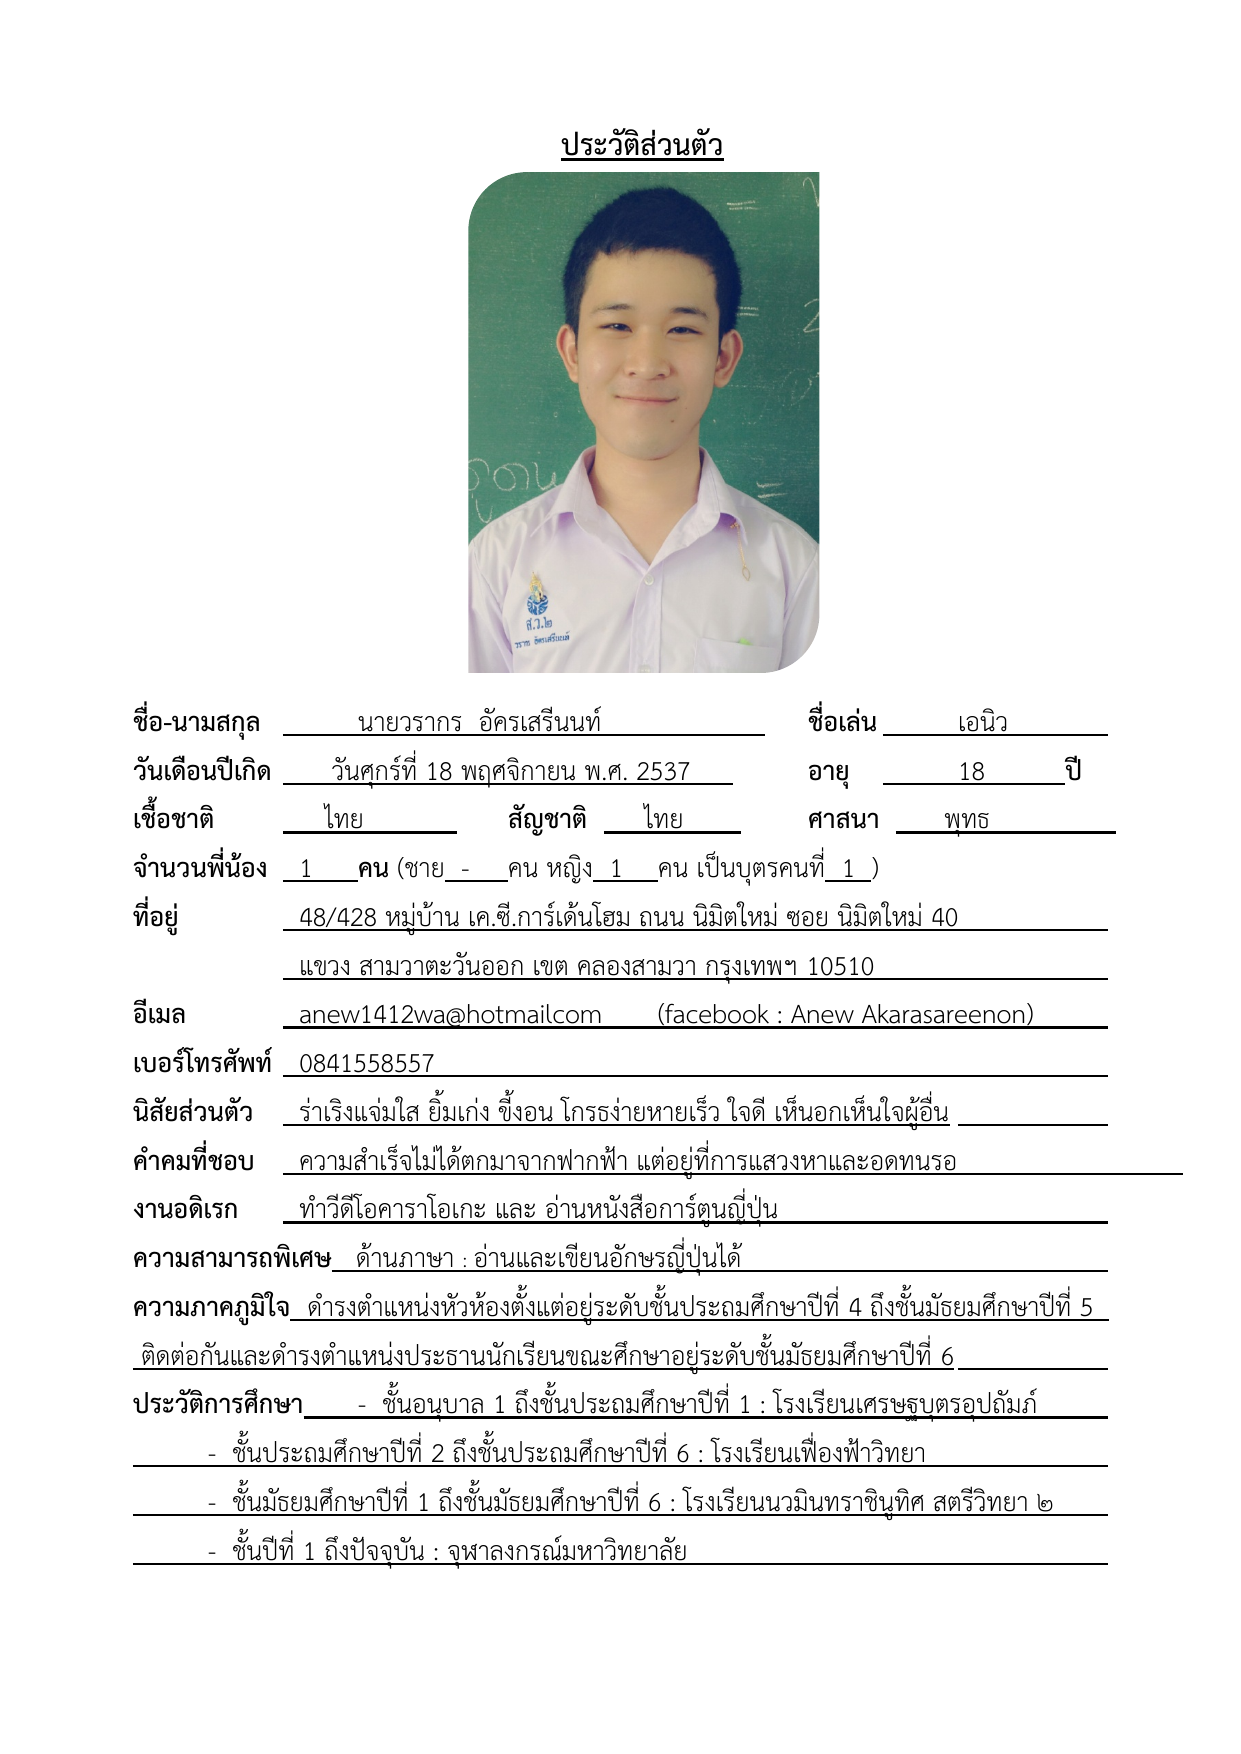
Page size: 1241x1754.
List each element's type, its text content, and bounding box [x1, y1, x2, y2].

text เชื้อชาติ ไทย สัญชาติ ไทย ศาสนา พุทธ [133, 796, 1152, 838]
text ประวัติส่วนตัว [133, 118, 1152, 165]
text - ชั้นมัธยมศึกษาปีที่ 1 ถึงชั้นมัธยมศึกษาปีที่ 6 : โรงเรียนนวมินทราชินูทิศ สตรีวิทยา ๒ [133, 1478, 1152, 1521]
text ความสามารถพิเศษ ด้านภาษา : อ่านและเขียนอักษรญี่ปุ่นได้ [133, 1234, 1152, 1277]
text - ชั้นปีที่ 1 ถึงปัจจุบัน : จุฬาลงกรณ์มหาวิทยาลัย [133, 1527, 1152, 1569]
text ติดต่อกันและดำรงตำแหน่งประธานนักเรียนขณะศึกษาอยู่ระดับชั้นมัธยมศึกษาปีที่ 6 [133, 1332, 1152, 1374]
text ประวัติการศึกษา - ชั้นอนุบาล 1 ถึงชั้นประถมศึกษาปีที่ 1 : โรงเรียนเศรษฐบุตรอุปถัมภ์ [133, 1381, 1152, 1423]
text อีเมล anew1412wa@hotmailcom (facebook : Anew Akarasareenon) [133, 991, 1152, 1033]
text ชื่อ-นามสกุล นายวรากร อัครเสรีนนท์ ชื่อเล่น เอนิว [133, 698, 1152, 741]
text คำคมที่ชอบ ความสำเร็จไม่ได้ตกมาจากฟากฟ้า แต่อยู่ที่การแสวงหาและอดทนรอ [133, 1137, 1152, 1179]
text ความภาคภูมิใจ ดำรงตำแหน่งหัวห้องตั้งแต่อยู่ระดับชั้นประถมศึกษาปีที่ 4 ถึงชั้นมัธยมศึกษาปีที่ 5 [133, 1283, 1152, 1326]
text งานอดิเรก ทำวีดีโอคาราโอเกะ และ อ่านหนังสือการ์ตูนญี่ปุ่น [133, 1186, 1152, 1228]
text เบอร์โทรศัพท์ 0841558557 [133, 1039, 1152, 1082]
text ที่อยู่ 48/428 หมู่บ้าน เค.ซี.การ์เด้นโฮม ถนน นิมิตใหม่ ซอย นิมิตใหม่ 40 แขวง สามวาตะวันออก เขต คลองสามวา กรุงเทพฯ 10510 [133, 893, 1152, 984]
text - ชั้นประถมศึกษาปีที่ 2 ถึงชั้นประถมศึกษาปีที่ 6 : โรงเรียนเฟื่องฟ้าวิทยา [133, 1429, 1152, 1472]
picture [468, 172, 820, 673]
text นิสัยส่วนตัว ร่าเริงแจ่มใส ยิ้มเก่ง ขี้งอน โกรธง่ายหายเร็ว ใจดี เห็นอกเห็นใจผู้อื่น [133, 1088, 1152, 1131]
text จำนวนพี่น้อง 1 คน (ชาย - คน หญิง 1 คน เป็นบุตรคนที่ 1 ) [133, 844, 1152, 887]
text วันเดือนปีเกิด วันศุกร์ที่ 18 พฤศจิกายน พ.ศ. 2537 อายุ 18 ปี [133, 747, 1152, 789]
